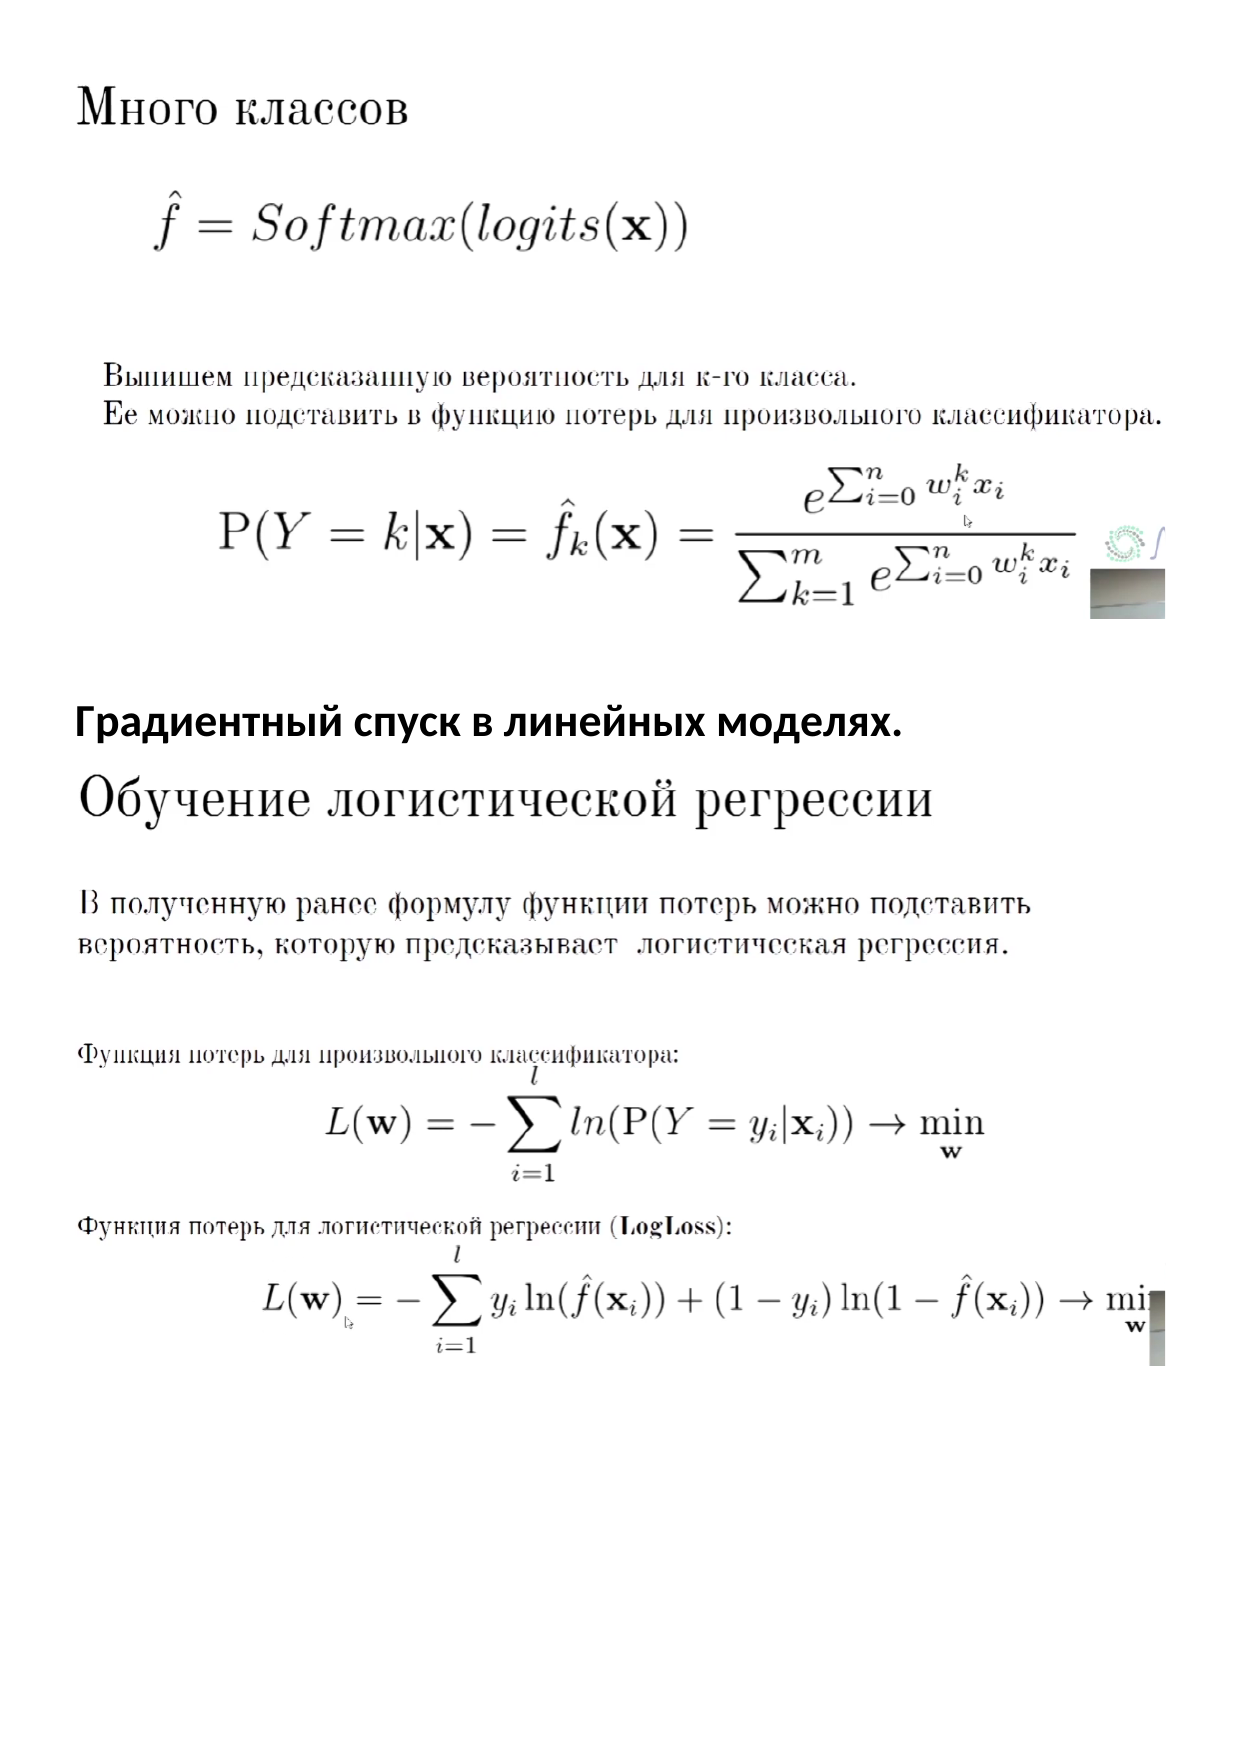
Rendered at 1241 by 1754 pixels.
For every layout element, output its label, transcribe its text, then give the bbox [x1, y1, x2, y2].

picture [75, 769, 1166, 1366]
text Градиентный спуск в линейных моделях. [75, 692, 1165, 748]
picture [75, 75, 1166, 619]
